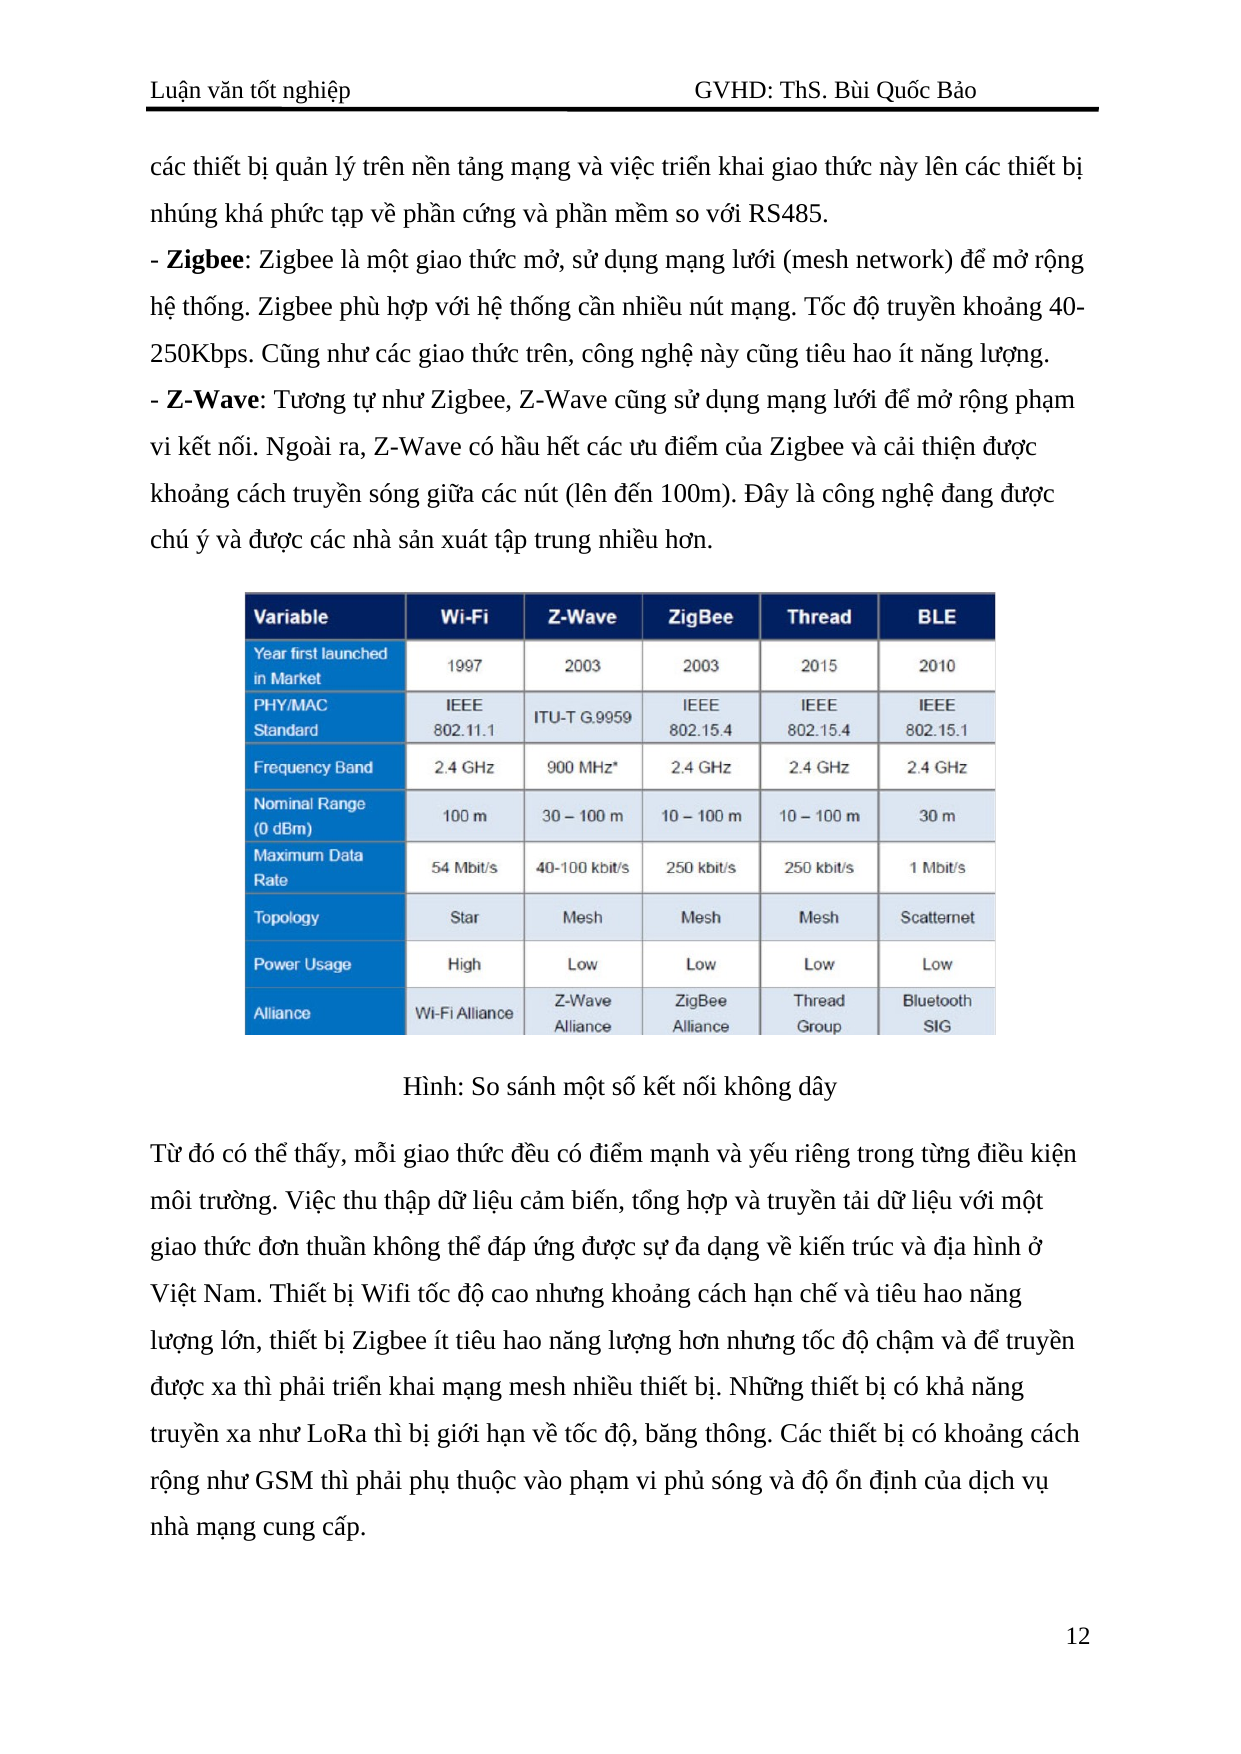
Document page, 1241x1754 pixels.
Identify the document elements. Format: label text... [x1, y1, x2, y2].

text Từ đó có thể thấy, mỗi giao thức đều có điểm mạnh và yếu riêng trong từng điều kiện môi trường. Việc thu thập dữ liệu cảm biến, tổng hợp và truyền tải dữ liệu với một giao thức đơn thuần không thể đáp ứng được sự đa dạng về kiến trúc và địa hình ở Việt Nam. Thiết bị Wifi tốc độ cao nhưng khoảng cách hạn chế và tiêu hao năng lượng lớn, thiết bị Zigbee ít tiêu hao năng lượng hơn nhưng tốc độ chậm và để truyền được xa thì phải triển khai mạng mesh nhiều thiết bị. Những thiết bị có khả năng truyền xa như LoRa thì bị giới hạn về tốc độ, băng thông. Các thiết bị có khoảng cách rộng như GSM thì phải phụ thuộc vào phạm vi phủ sóng và độ ổn định của dịch vụ nhà mạng cung cấp. [150, 1137, 1090, 1542]
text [150, 150, 1090, 554]
picture [244, 590, 996, 1035]
text Hình: So sánh một số kết nối không dây [150, 1070, 1090, 1101]
